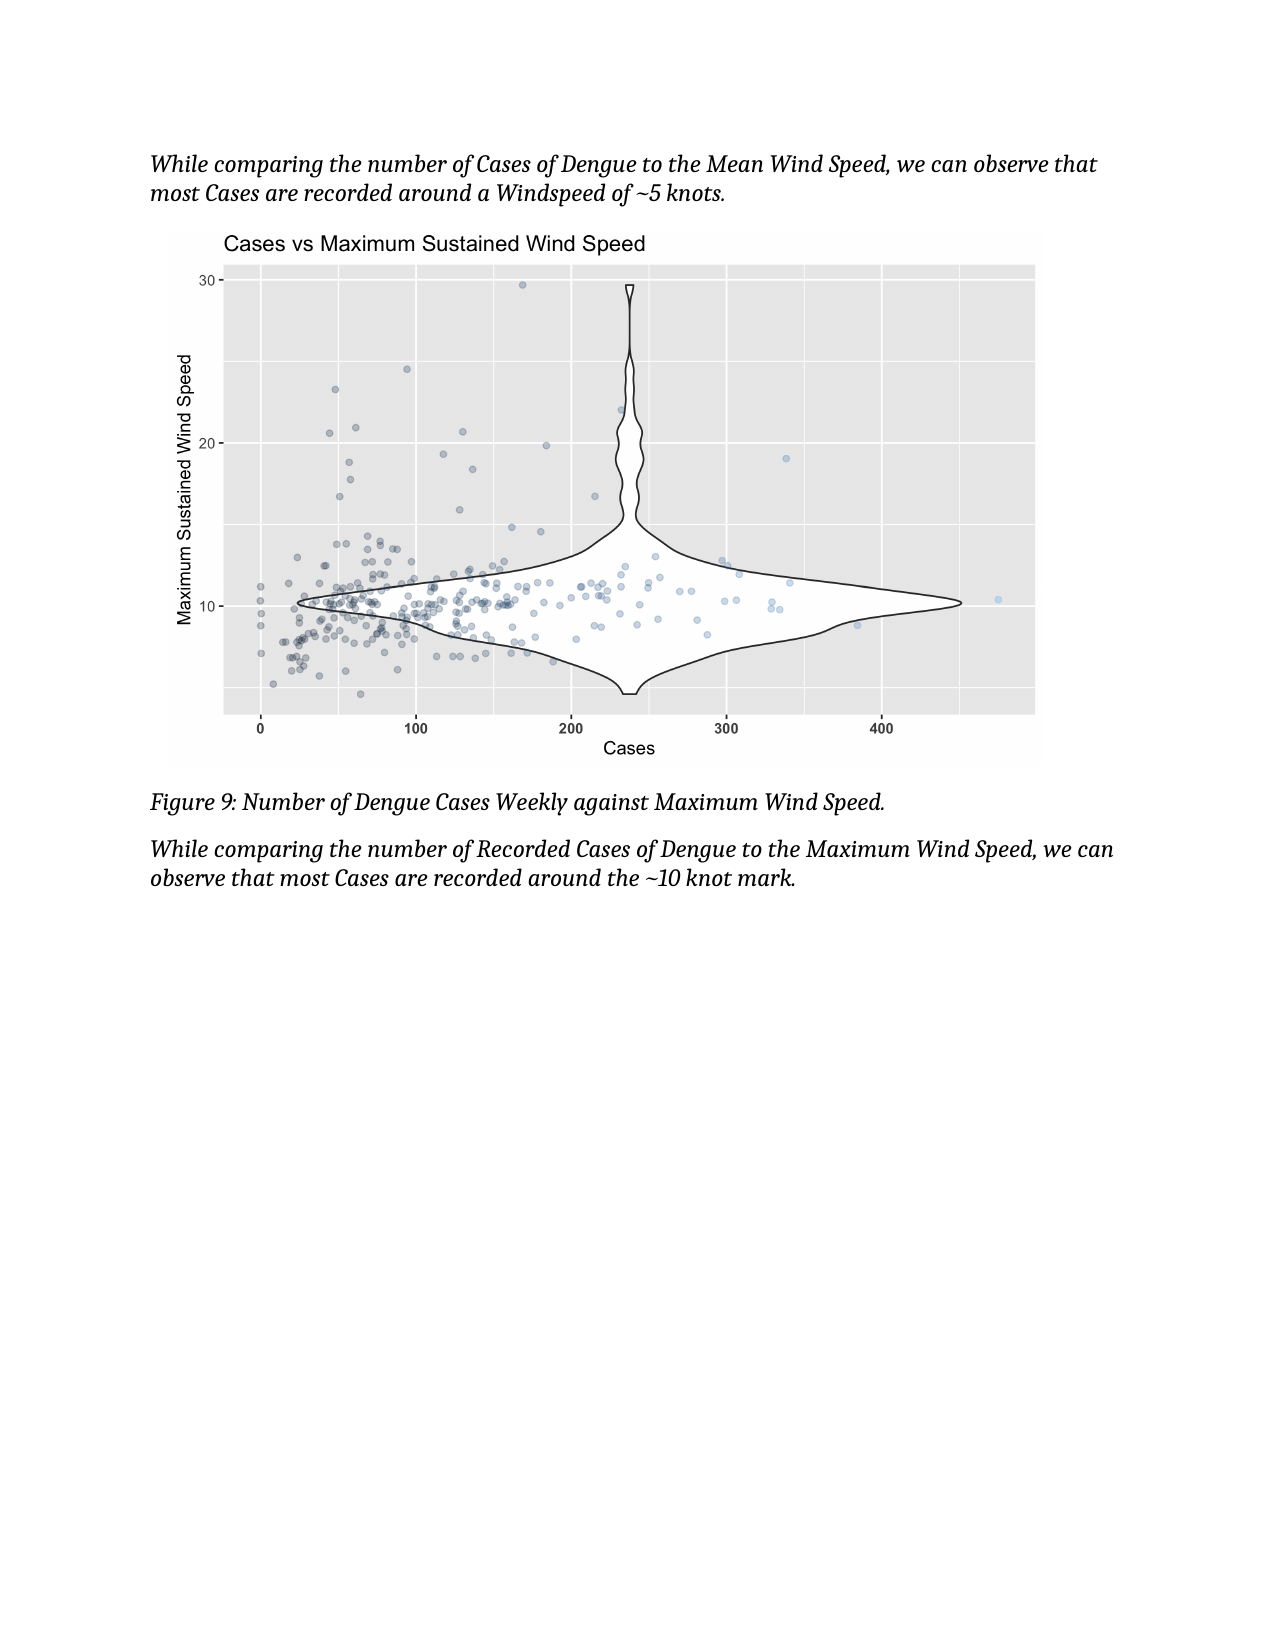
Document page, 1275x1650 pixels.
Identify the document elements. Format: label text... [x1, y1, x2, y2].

text Figure 9: Number of Dengue Cases Weekly against Maximum Wind Speed. [150, 788, 1125, 816]
picture [168, 226, 1044, 767]
text While comparing the number of Cases of Dengue to the Mean Wind Speed, we can observe that most Cases are recorded around a Windspeed of ~5 knots. [150, 150, 1125, 207]
text While comparing the number of Recorded Cases of Dengue to the Maximum Wind Speed, we can observe that most Cases are recorded around the ~10 knot mark. [150, 835, 1125, 893]
